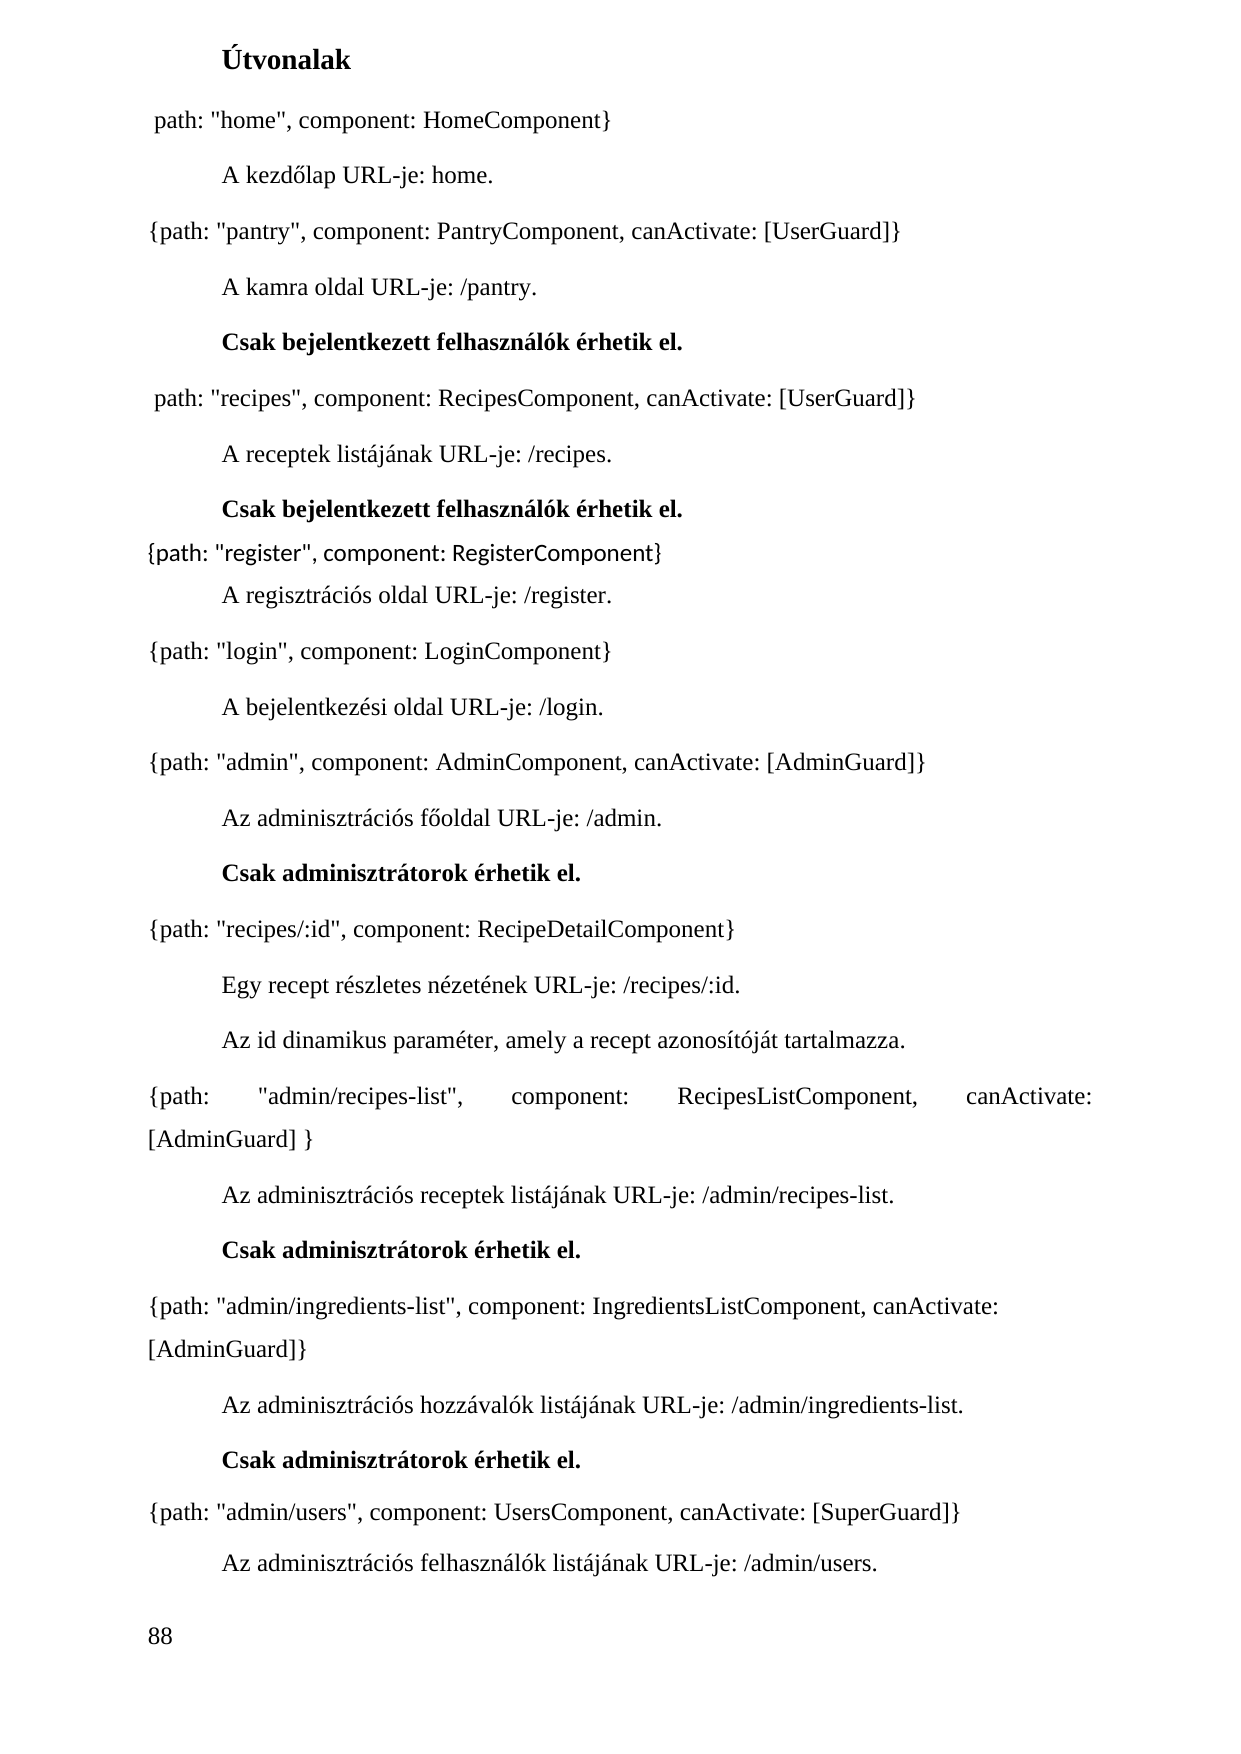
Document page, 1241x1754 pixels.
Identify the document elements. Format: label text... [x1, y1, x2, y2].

text path: "home", component: HomeComponent} [148, 105, 1093, 134]
text {path: "recipes/:id", component: RecipeDetailComponent} [148, 914, 1093, 943]
text {path: "admin", component: AdminComponent, canActivate: [AdminGuard]} [148, 747, 1093, 776]
text path: "recipes", component: RecipesComponent, canActivate: [UserGuard]} [148, 383, 1093, 412]
text Csak adminisztrátorok érhetik el. [148, 858, 1093, 887]
text Az adminisztrációs felhasználók listájának URL-je: /admin/users. [148, 1548, 1093, 1577]
text {path: "admin/users", component: UsersComponent, canActivate: [SuperGuard]} [148, 1497, 1093, 1526]
text Csak adminisztrátorok érhetik el. [148, 1235, 1093, 1264]
text Egy recept részletes nézetének URL-je: /recipes/:id. [148, 970, 1093, 998]
text Az adminisztrációs főoldal URL-je: /admin. [148, 803, 1093, 832]
text A kezdőlap URL-je: home. [148, 161, 1093, 189]
text Az adminisztrációs hozzávalók listájának URL-je: /admin/ingredients-list. [148, 1390, 1093, 1418]
text A receptek listájának URL-je: /recipes. [148, 439, 1093, 467]
text Csak bejelentkezett felhasználók érhetik el. [148, 494, 1093, 523]
text Csak adminisztrátorok érhetik el. [148, 1445, 1093, 1474]
text {path: "register", component: RegisterComponent} [148, 537, 1093, 568]
text {path: "login", component: LoginComponent} [148, 636, 1093, 665]
text Az adminisztrációs receptek listájának URL-je: /admin/recipes-list. [148, 1180, 1093, 1208]
text {path: "pantry", component: PantryComponent, canActivate: [UserGuard]} [148, 216, 1093, 245]
text Útvonalak [148, 42, 1093, 76]
text {path: "admin/recipes-list", component: RecipesListComponent, canActivate: [AdminGuard] } [148, 1081, 1093, 1153]
text {path: "admin/ingredients-list", component: IngredientsListComponent, canActivate: [AdminGuard]} [148, 1291, 1093, 1363]
text Az id dinamikus paraméter, amely a recept azonosítóját tartalmazza. [148, 1025, 1093, 1054]
text A regisztrációs oldal URL-je: /register. [148, 580, 1093, 609]
text A bejelentkezési oldal URL-je: /login. [148, 692, 1093, 720]
text A kamra oldal URL-je: /pantry. [148, 272, 1093, 301]
text Csak bejelentkezett felhasználók érhetik el. [148, 327, 1093, 356]
